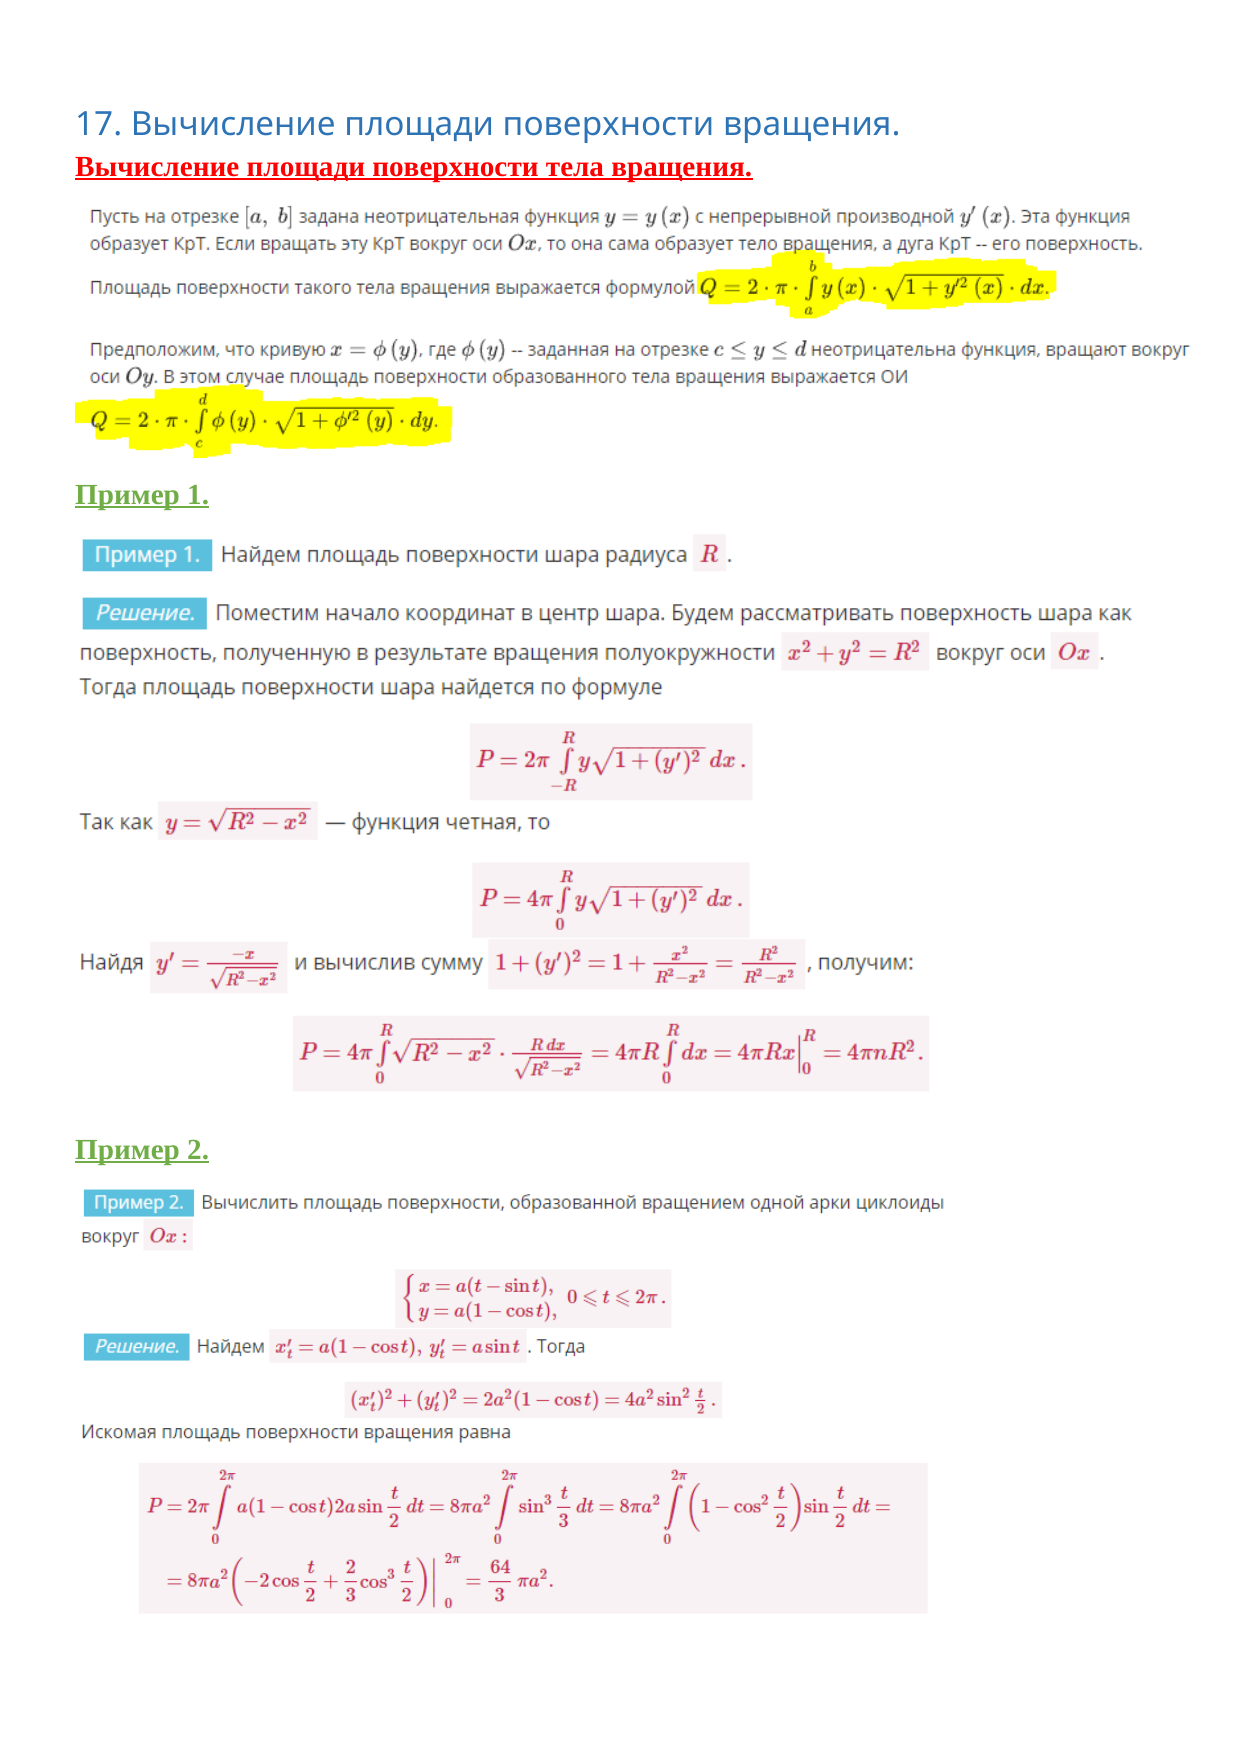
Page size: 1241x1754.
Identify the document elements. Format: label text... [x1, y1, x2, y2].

picture [75, 1185, 985, 1634]
subtitle 17. Вычисление площади поверхности вращения. [75, 100, 1165, 145]
picture [75, 529, 1166, 1114]
text Пример 2. [75, 1132, 1165, 1166]
text Вычисление площади поверхности тела вращения. [75, 149, 1165, 182]
text Пример 1. [75, 477, 1165, 510]
picture [75, 201, 1202, 458]
